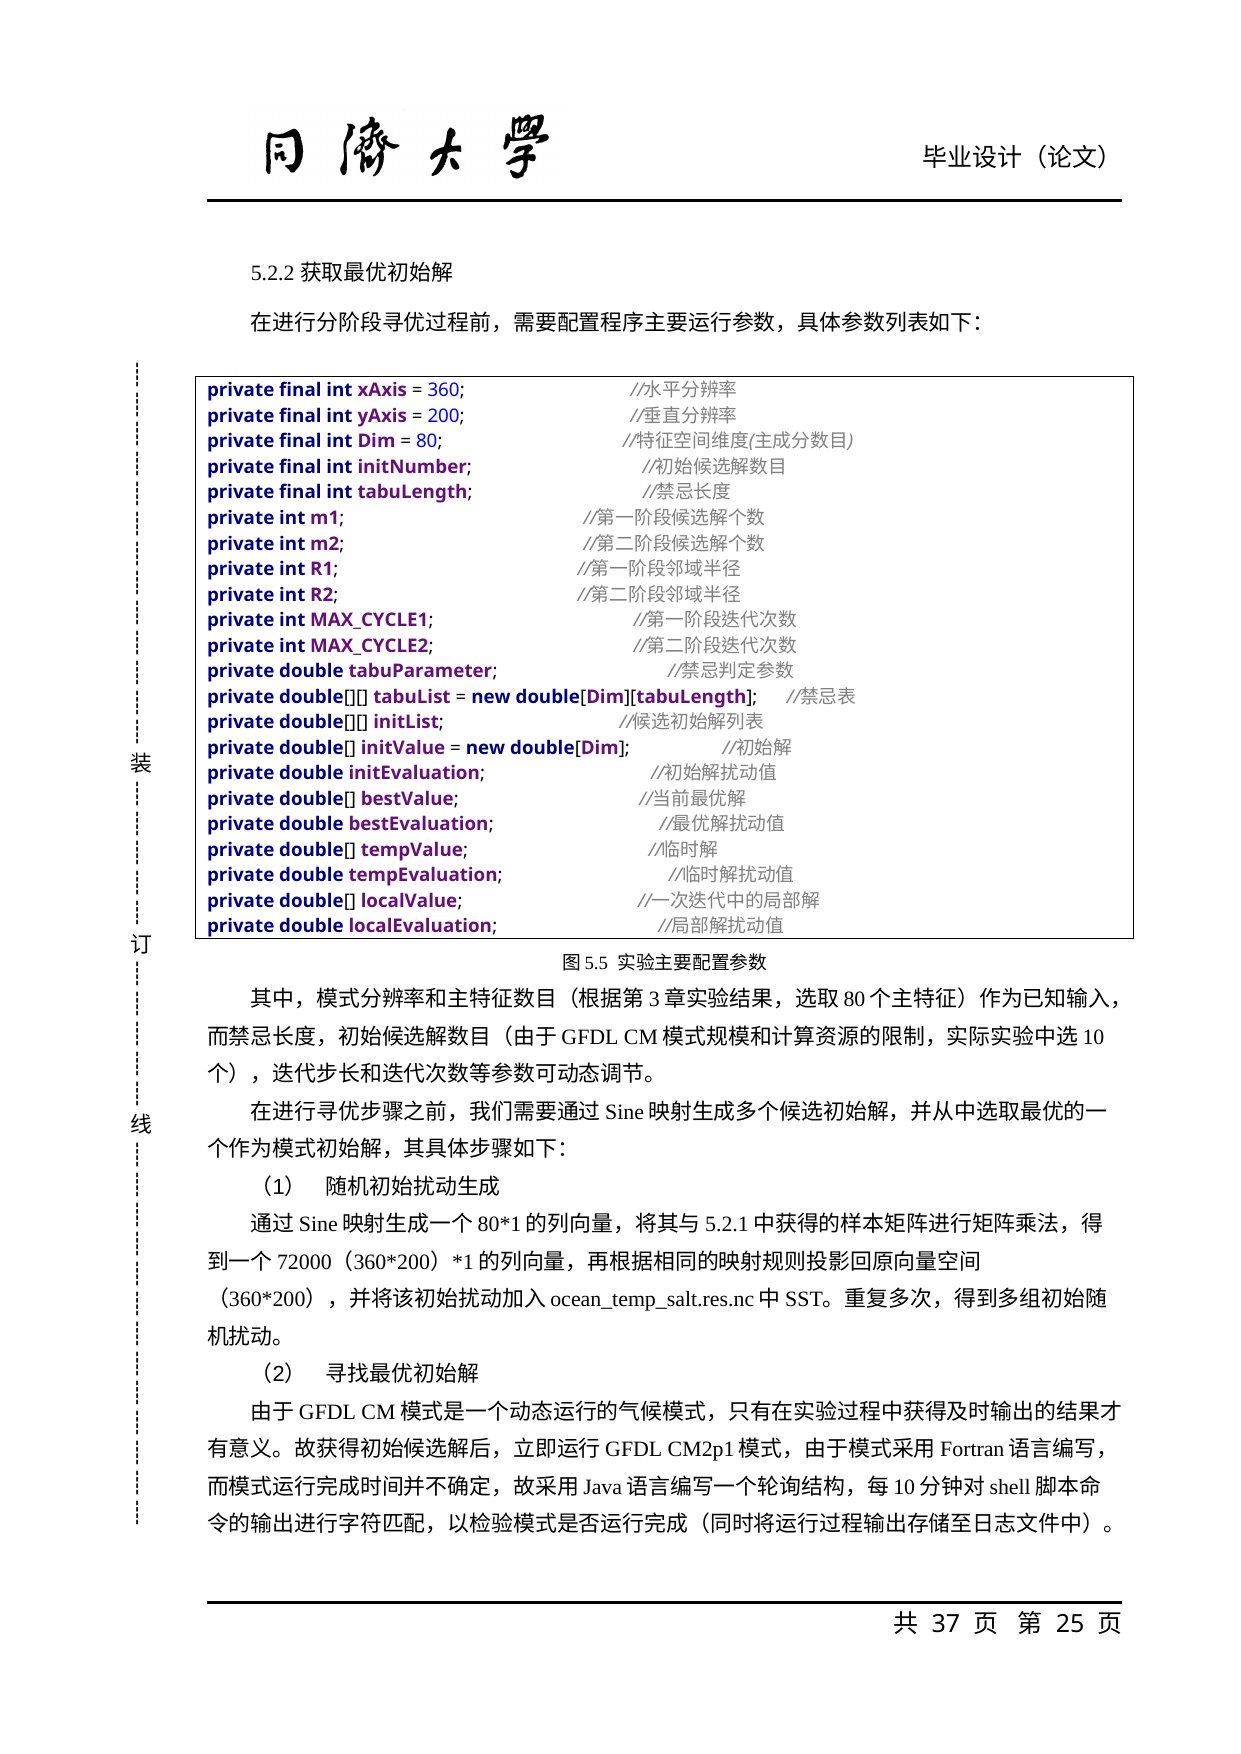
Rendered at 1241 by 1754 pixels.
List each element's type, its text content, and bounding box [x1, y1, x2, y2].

text 其中，模式分辨率和主特征数目（根据第3章实验结果，选取80个主特征）作为已知输入，而禁忌长度，初始候选解数目（由于GFDL CM模式规模和计算资源的限制，实际实验中选10个），迭代步长和迭代次数等参数可动态调节。 [207, 977, 1122, 1089]
text 由于GFDL CM模式是一个动态运行的气候模式，只有在实验过程中获得及时输出的结果才有意义。故获得初始候选解后，立即运行GFDL CM2p1模式，由于模式采用Fortran语言编写，而模式运行完成时间并不确定，故采用Java语言编写一个轮询结构，每10分钟对shell脚本命令的输出进行字符匹配，以检验模式是否运行完成（同时将运行过程输出存储至日志文件中）。 [207, 1389, 1122, 1539]
text 在进行分阶段寻优过程前，需要配置程序主要运行参数，具体参数列表如下： [207, 301, 1122, 338]
subtitle 5.2.2 获取最优初始解 [207, 251, 1122, 288]
text 通过Sine映射生成一个80*1的列向量，将其与5.2.1中获得的样本矩阵进行矩阵乘法，得到一个72000（360*200）*1的列向量，再根据相同的映射规则投影回原向量空间（360*200），并将该初始扰动加入ocean_temp_salt.res.nc中SST。重复多次，得到多组初始随机扰动。 [207, 1202, 1122, 1352]
list 随机初始扰动生成 [251, 1164, 1122, 1202]
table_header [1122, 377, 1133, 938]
text 在进行寻优步骤之前，我们需要通过Sine映射生成多个候选初始解，并从中选取最优的一个作为模式初始解，其具体步骤如下： [207, 1089, 1122, 1164]
text 图5.5 实验主要配置参数 [207, 939, 1122, 977]
picture [244, 106, 567, 185]
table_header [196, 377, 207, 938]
list 寻找最优初始解 [251, 1352, 1122, 1389]
